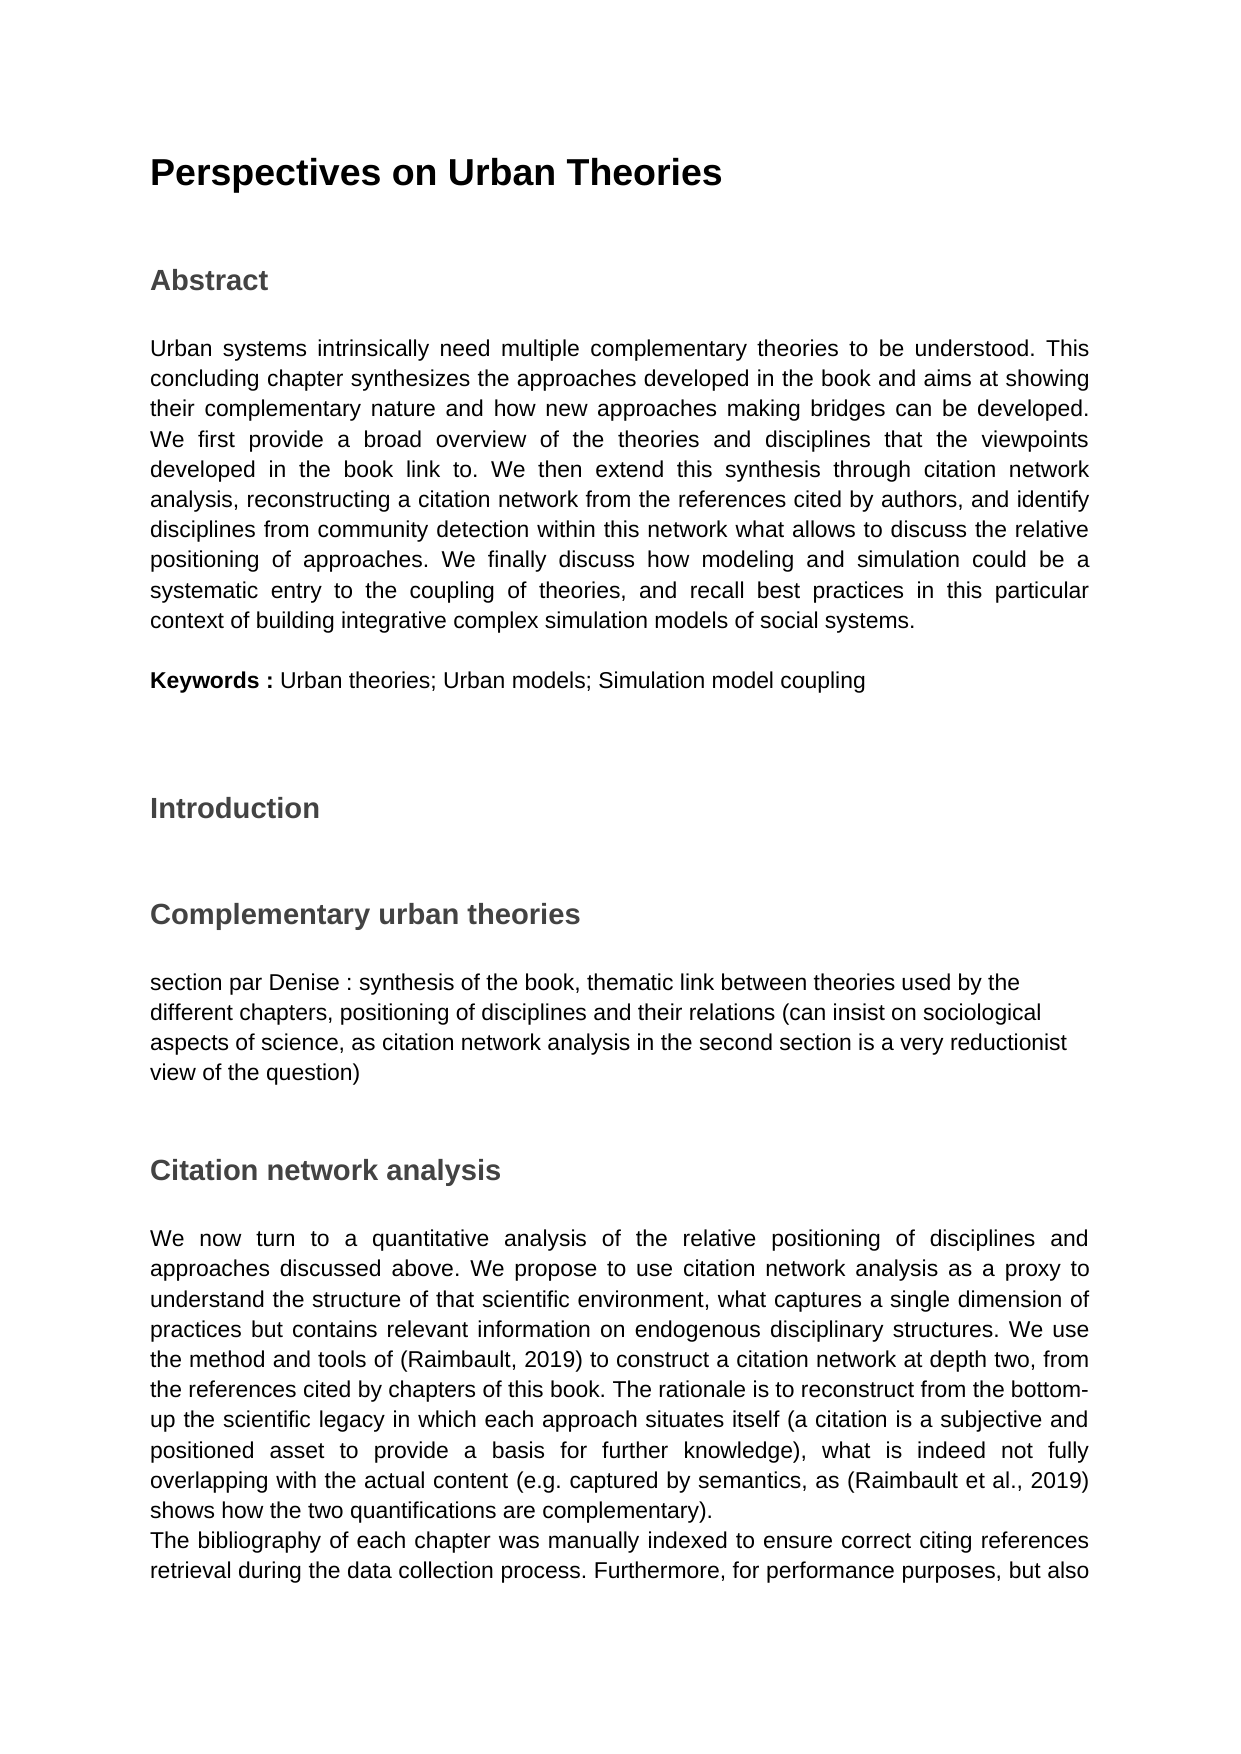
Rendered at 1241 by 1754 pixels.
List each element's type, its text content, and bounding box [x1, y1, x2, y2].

text We now turn to a quantitative analysis of the relative positioning of disciplines and approaches discussed above. We propose to use citation network analysis as a proxy to understand the structure of that scientific environment, what captures a single dimension of practices but contains relevant information on endogenous disciplinary structures. We use the method and tools of (Raimbault, 2019) to construct a citation network at depth two, from the references cited by chapters of this book. The rationale is to reconstruct from the bottom-up the scientific legacy in which each approach situates itself (a citation is a subjective and positioned asset to provide a basis for further knowledge), what is indeed not fully overlapping with the actual content (e.g. captured by semantics, as (Raimbault et al., 2019) shows how the two quantifications are complementary). [150, 1225, 1090, 1523]
subtitle Citation network analysis [150, 1153, 1090, 1187]
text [150, 1527, 1090, 1584]
title Perspectives on Urban Theories [150, 150, 1090, 193]
subtitle Introduction [150, 791, 1090, 825]
text section par Denise : synthesis of the book, thematic link between theories used by the different chapters, positioning of disciplines and their relations (can insist on sociological aspects of science, as citation network analysis in the second section is a very reductionist view of the question) [150, 969, 1090, 1086]
subtitle Abstract [150, 263, 1090, 296]
text Urban systems intrinsically need multiple complementary theories to be understood. This concluding chapter synthesizes the approaches developed in the book and aims at showing their complementary nature and how new approaches making bridges can be developed. We first provide a broad overview of the theories and disciplines that the viewpoints developed in the book link to. We then extend this synthesis through citation network analysis, reconstructing a citation network from the references cited by authors, and identify disciplines from community detection within this network what allows to discuss the relative positioning of approaches. We finally discuss how modeling and simulation could be a systematic entry to the coupling of theories, and recall best practices in this particular context of building integrative complex simulation models of social systems. [150, 335, 1090, 633]
text Keywords : Urban theories; Urban models; Simulation model coupling [150, 667, 1090, 694]
subtitle Complementary urban theories [150, 897, 1090, 930]
